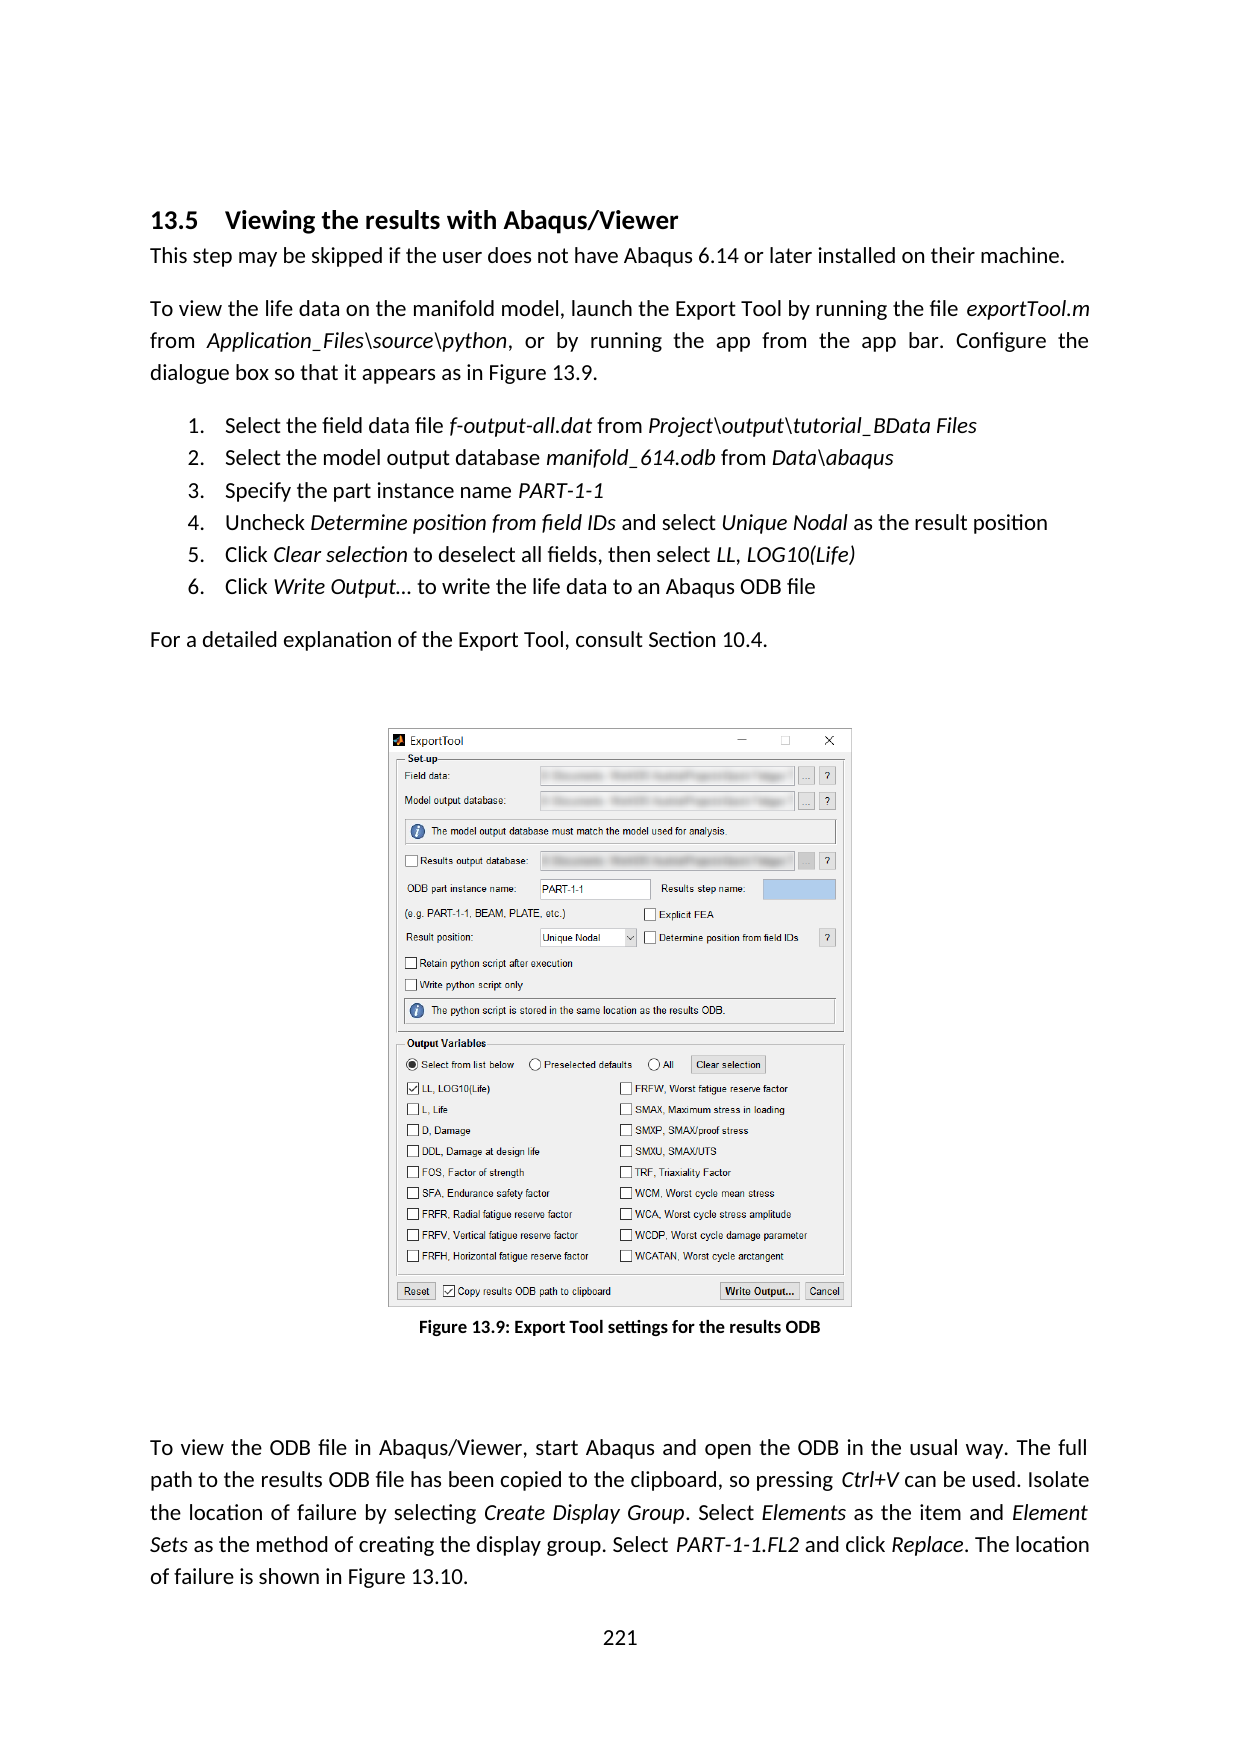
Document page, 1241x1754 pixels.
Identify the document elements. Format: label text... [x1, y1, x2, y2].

picture [388, 728, 852, 1307]
list Select the field data file f-output-all.dat from Project\output\tutorial_BData Files [187, 411, 1090, 439]
list Specify the part instance name PART-1-1 [187, 476, 1090, 504]
subtitle 13.5 Viewing the results with Abaqus/Viewer [150, 203, 1090, 236]
text This step may be skipped if the user does not have Abaqus 6.14 or later installed on their machine. [150, 241, 1090, 269]
text For a detailed explanation of the Export Tool, consult Section 10.4. [150, 625, 1090, 653]
text To view the life data on the manifold model, launch the Export Tool by running the file exportTool.m from Application_Files\source\python, or by running the app from the app bar. Configure the dialogue box so that it appears as in Figure 13.9. [150, 294, 1090, 386]
list Uncheck Determine position from field IDs and select Unique Nodal as the result position [187, 508, 1090, 536]
list Select the model output database manifold_614.odb from Data\abaqus [187, 443, 1090, 472]
text To view the ODB file in Abaqus/Viewer, start Abaqus and open the ODB in the usual way. The full path to the results ODB file has been copied to the clipboard, so pressing Ctrl+V can be used. Isolate the location of failure by selecting Create Display Group. Select Elements as the item and Element Sets as the method of creating the display group. Select PART-1-1.FL2 and click Replace. The location of failure is shown in Figure 13.10. [150, 1433, 1090, 1590]
list Click Clear selection to deselect all fields, then select LL, LOG10(Life) [187, 540, 1090, 568]
list Click Write Output… to write the life data to an Abaqus ODB file [187, 572, 1090, 600]
